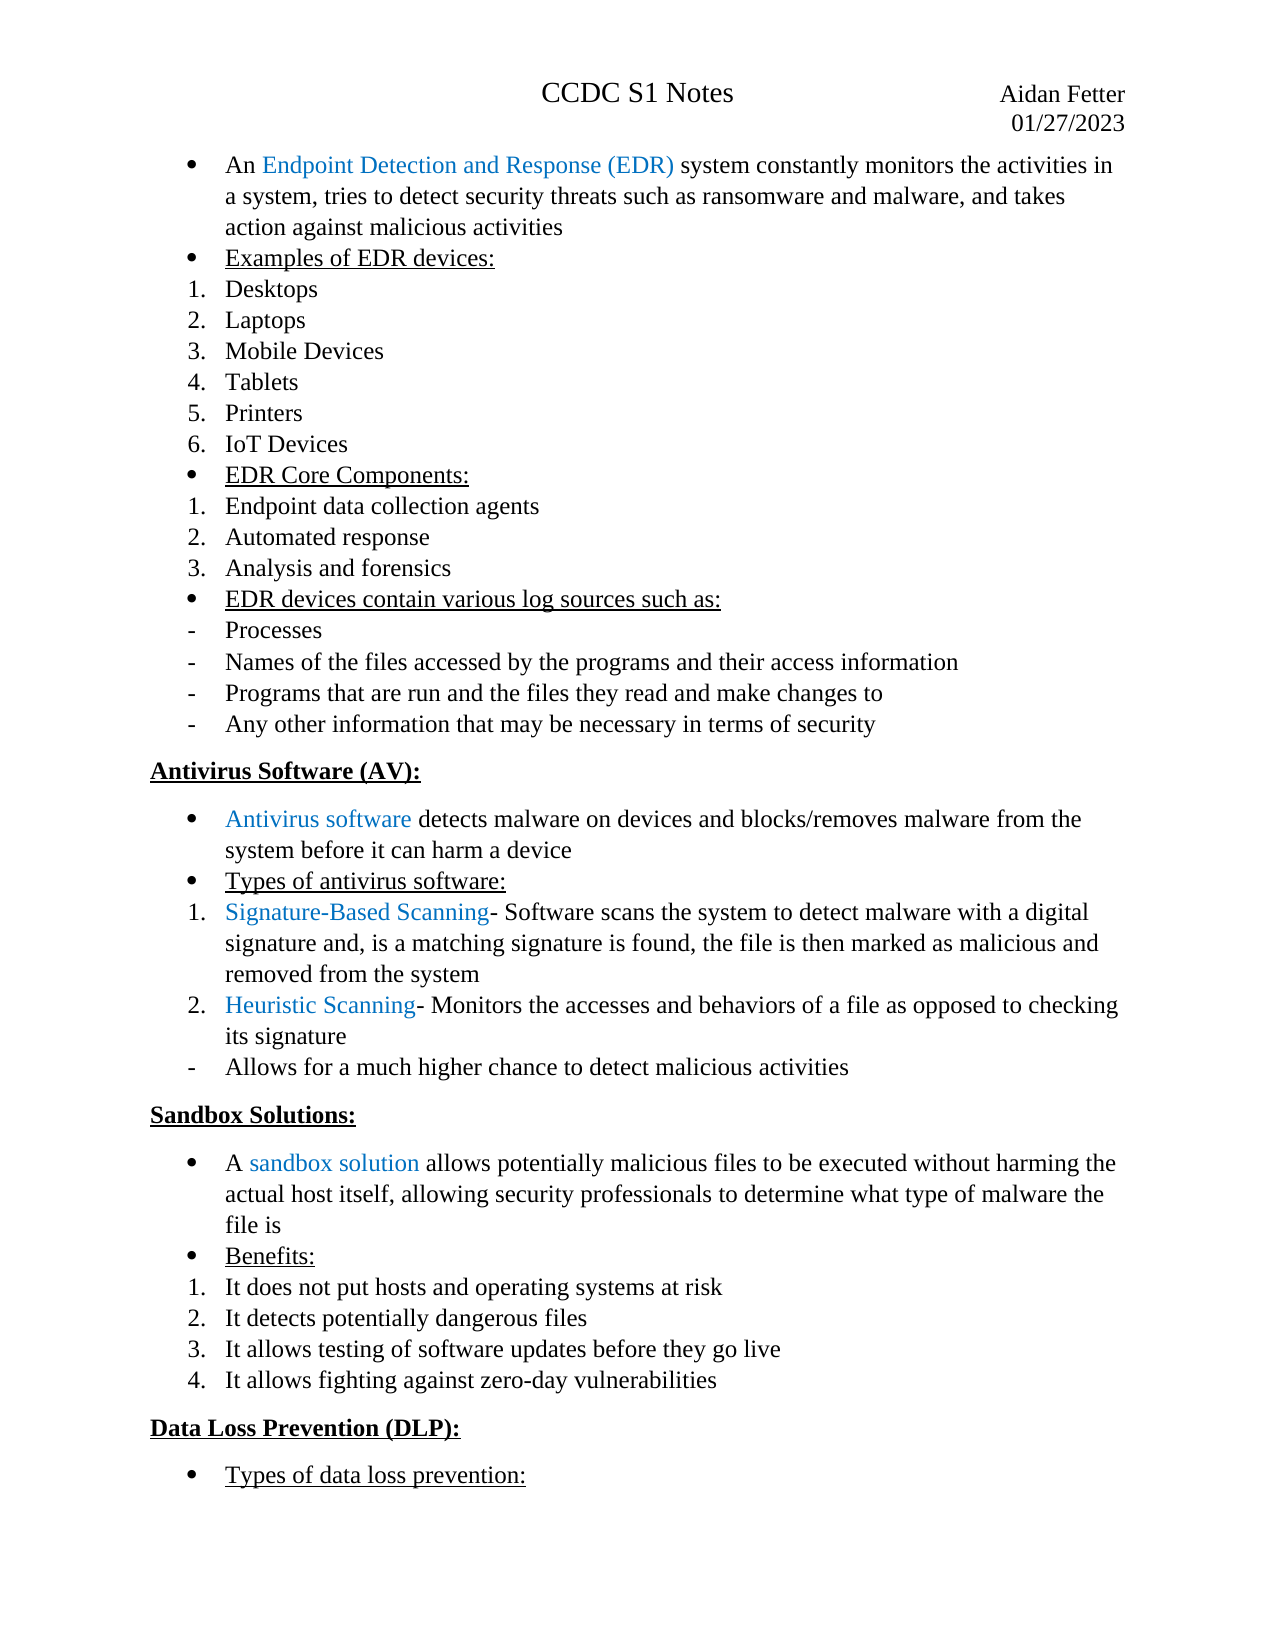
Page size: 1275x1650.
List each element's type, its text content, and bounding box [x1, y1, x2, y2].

list Endpoint data collection agents [187, 491, 1125, 520]
list Laptops [187, 305, 1125, 334]
list Processes [187, 616, 1125, 644]
list A sandbox solution allows potentially malicious files to be executed without harming the actual host itself, allowing security professionals to determine what type of malware the file is [187, 1148, 1125, 1239]
list Names of the files accessed by the programs and their access information [187, 647, 1125, 675]
list Mobile Devices [187, 336, 1125, 365]
list Types of antivirus software: [187, 866, 1125, 895]
list Antivirus software detects malware on devices and blocks/removes malware from the system before it can harm a device [187, 804, 1125, 864]
list An Endpoint Detection and Response (EDR) system constantly monitors the activities in a system, tries to detect security threats such as ransomware and malware, and takes action against malicious activities [187, 150, 1125, 241]
list EDR Core Components: [187, 460, 1125, 489]
list Allows for a much higher chance to detect malicious activities [187, 1052, 1125, 1081]
list Automated response [187, 522, 1125, 551]
list Tablets [187, 367, 1125, 396]
list Benefits: [187, 1241, 1125, 1270]
text Sandbox Solutions: [150, 1100, 1125, 1129]
list Any other information that may be necessary in terms of security [187, 709, 1125, 737]
list It allows testing of software updates before they go live [187, 1334, 1125, 1363]
list Desktops [187, 274, 1125, 303]
list Analysis and forensics [187, 553, 1125, 582]
list Heuristic Scanning- Monitors the accesses and behaviors of a file as opposed to checking its signature [187, 990, 1125, 1050]
list It allows fighting against zero-day vulnerabilities [187, 1365, 1125, 1394]
list EDR devices contain various log sources such as: [187, 584, 1125, 613]
list IoT Devices [187, 429, 1125, 458]
list Programs that are run and the files they read and make changes to [187, 678, 1125, 706]
list It does not put hosts and operating systems at risk [187, 1272, 1125, 1301]
list Printers [187, 398, 1125, 427]
list It detects potentially dangerous files [187, 1303, 1125, 1332]
list Signature-Based Scanning- Software scans the system to detect malware with a digital signature and, is a matching signature is found, the file is then marked as malicious and removed from the system [187, 897, 1125, 988]
list Types of data loss prevention: [187, 1461, 1125, 1489]
list Examples of EDR devices: [187, 243, 1125, 272]
text Antivirus Software (AV): [150, 756, 1125, 785]
text Data Loss Prevention (DLP): [150, 1413, 1125, 1442]
